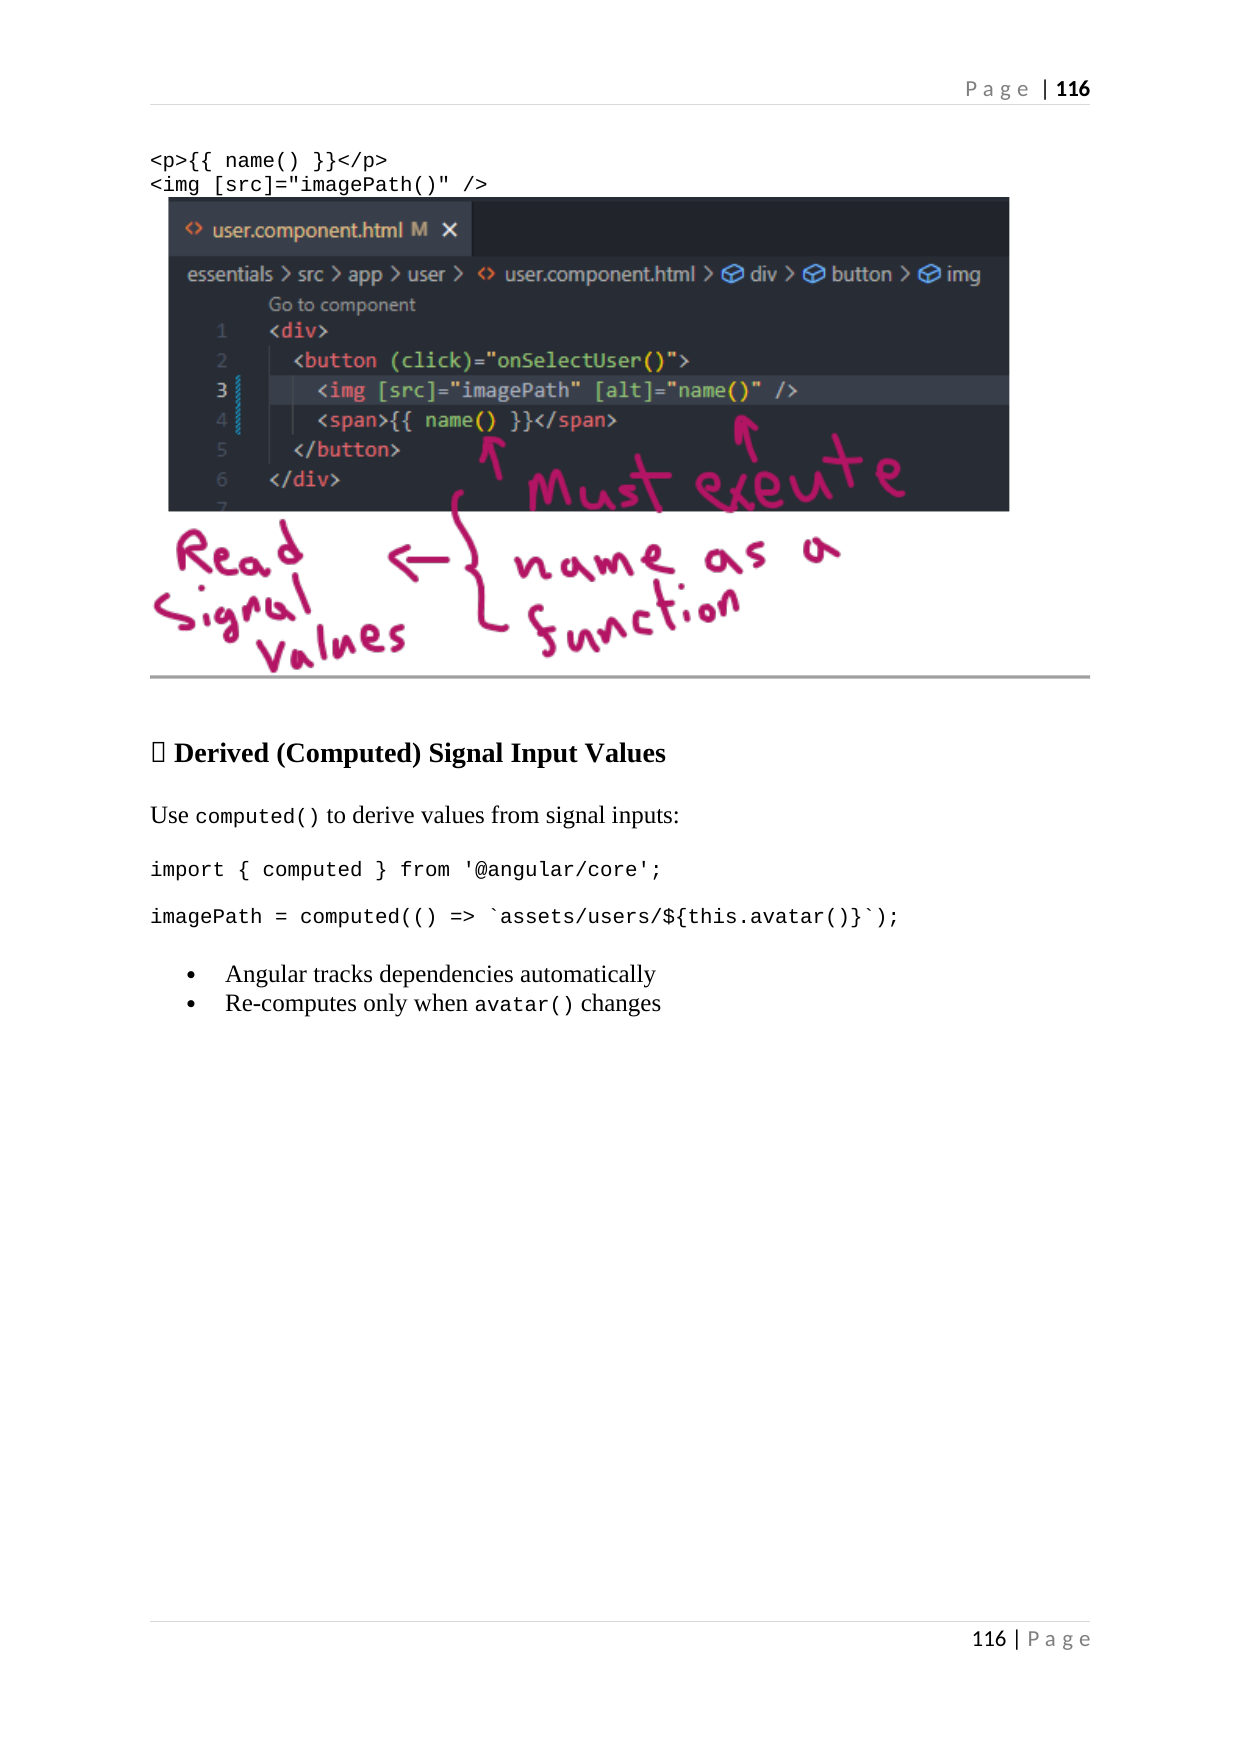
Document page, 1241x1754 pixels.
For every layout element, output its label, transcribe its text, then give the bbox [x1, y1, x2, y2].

text Use computed() to derive values from signal inputs: [150, 800, 1090, 830]
text import { computed } from '@angular/core'; [150, 859, 1090, 882]
picture [150, 197, 1010, 675]
text <p>{{ name() }}</p> [150, 150, 1090, 174]
list Angular tracks dependencies automatically [187, 959, 1090, 988]
text imagePath = computed(() => `assets/users/${this.avatar()}`); [150, 906, 1090, 930]
text 🧠 Derived (Computed) Signal Input Values [150, 733, 1090, 771]
text <img [src]="imagePath()" /> [150, 174, 1090, 197]
list Re-computes only when avatar() changes [187, 988, 1090, 1017]
